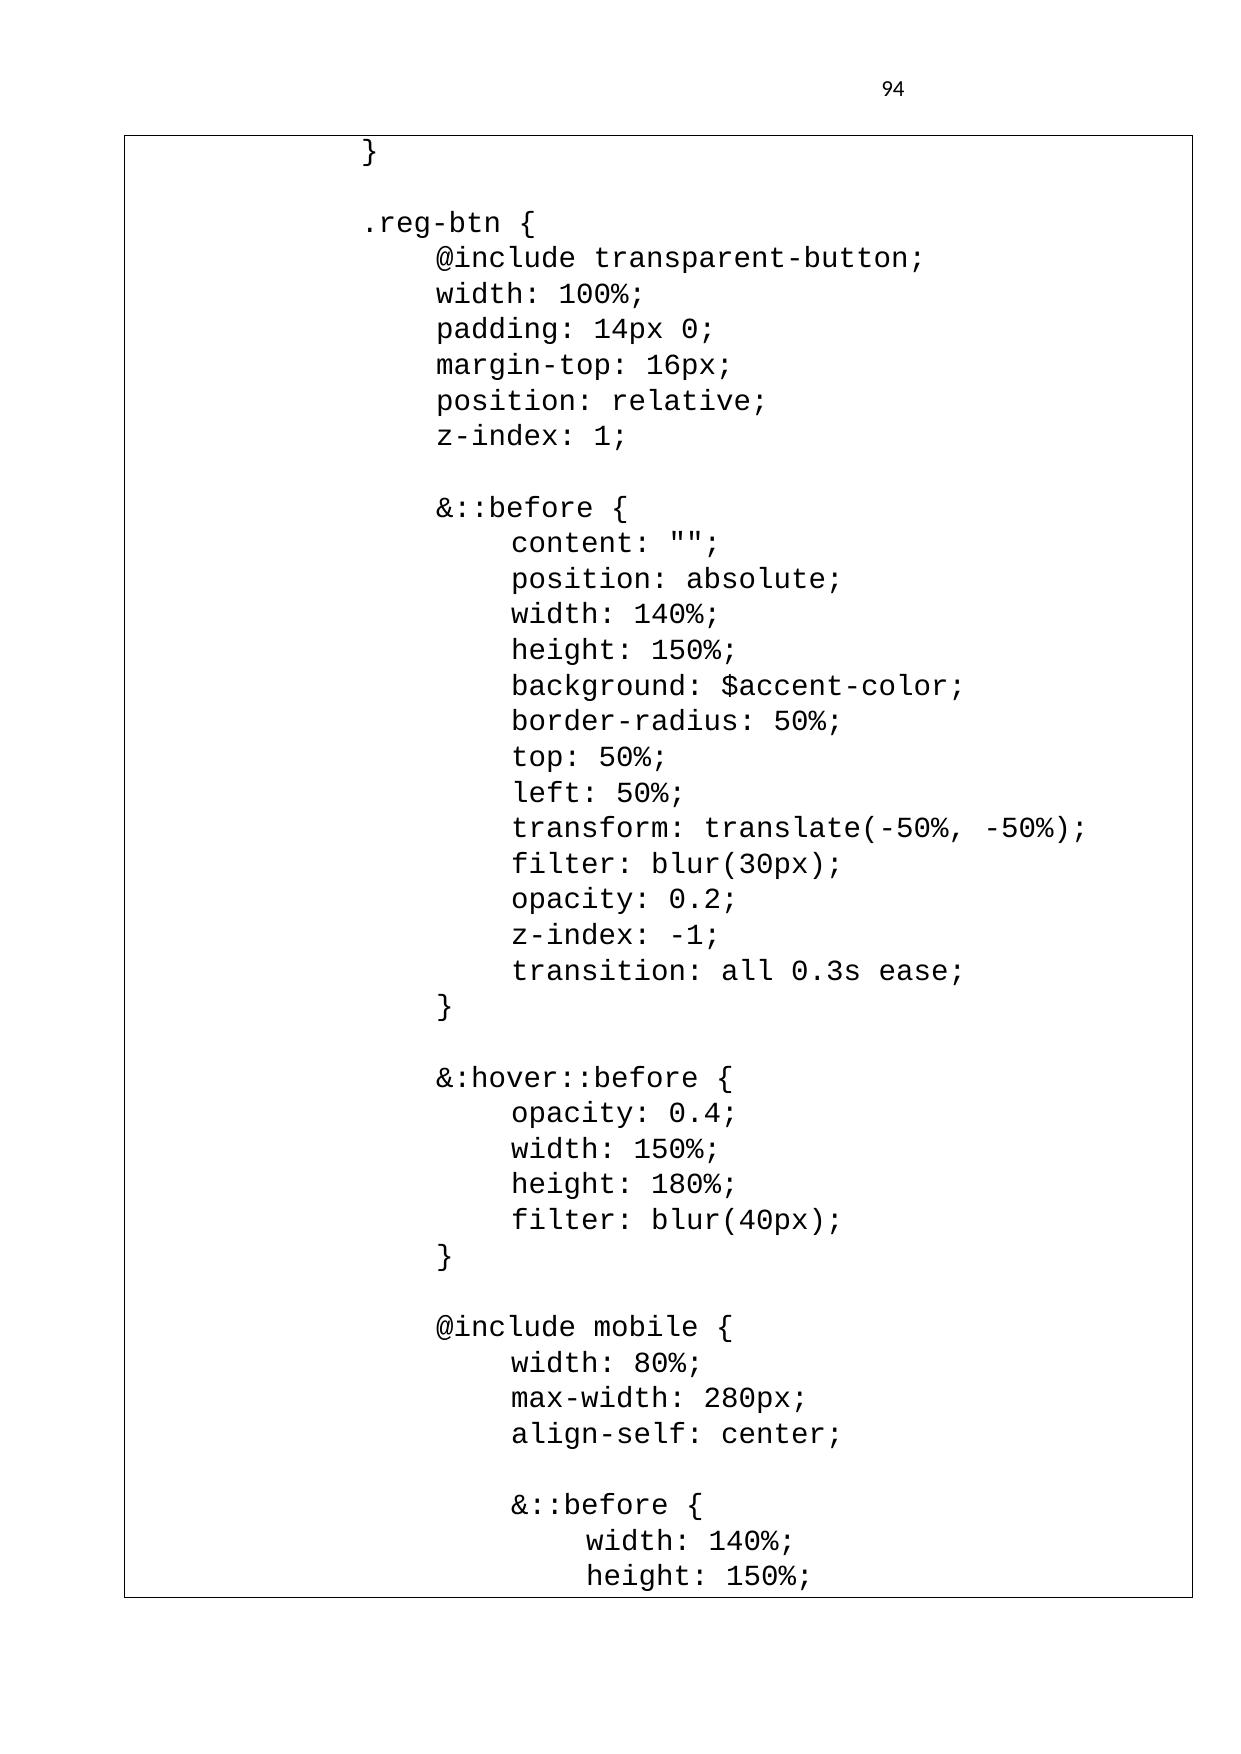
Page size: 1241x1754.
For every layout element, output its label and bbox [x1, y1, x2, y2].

table_header [125, 136, 1192, 1597]
